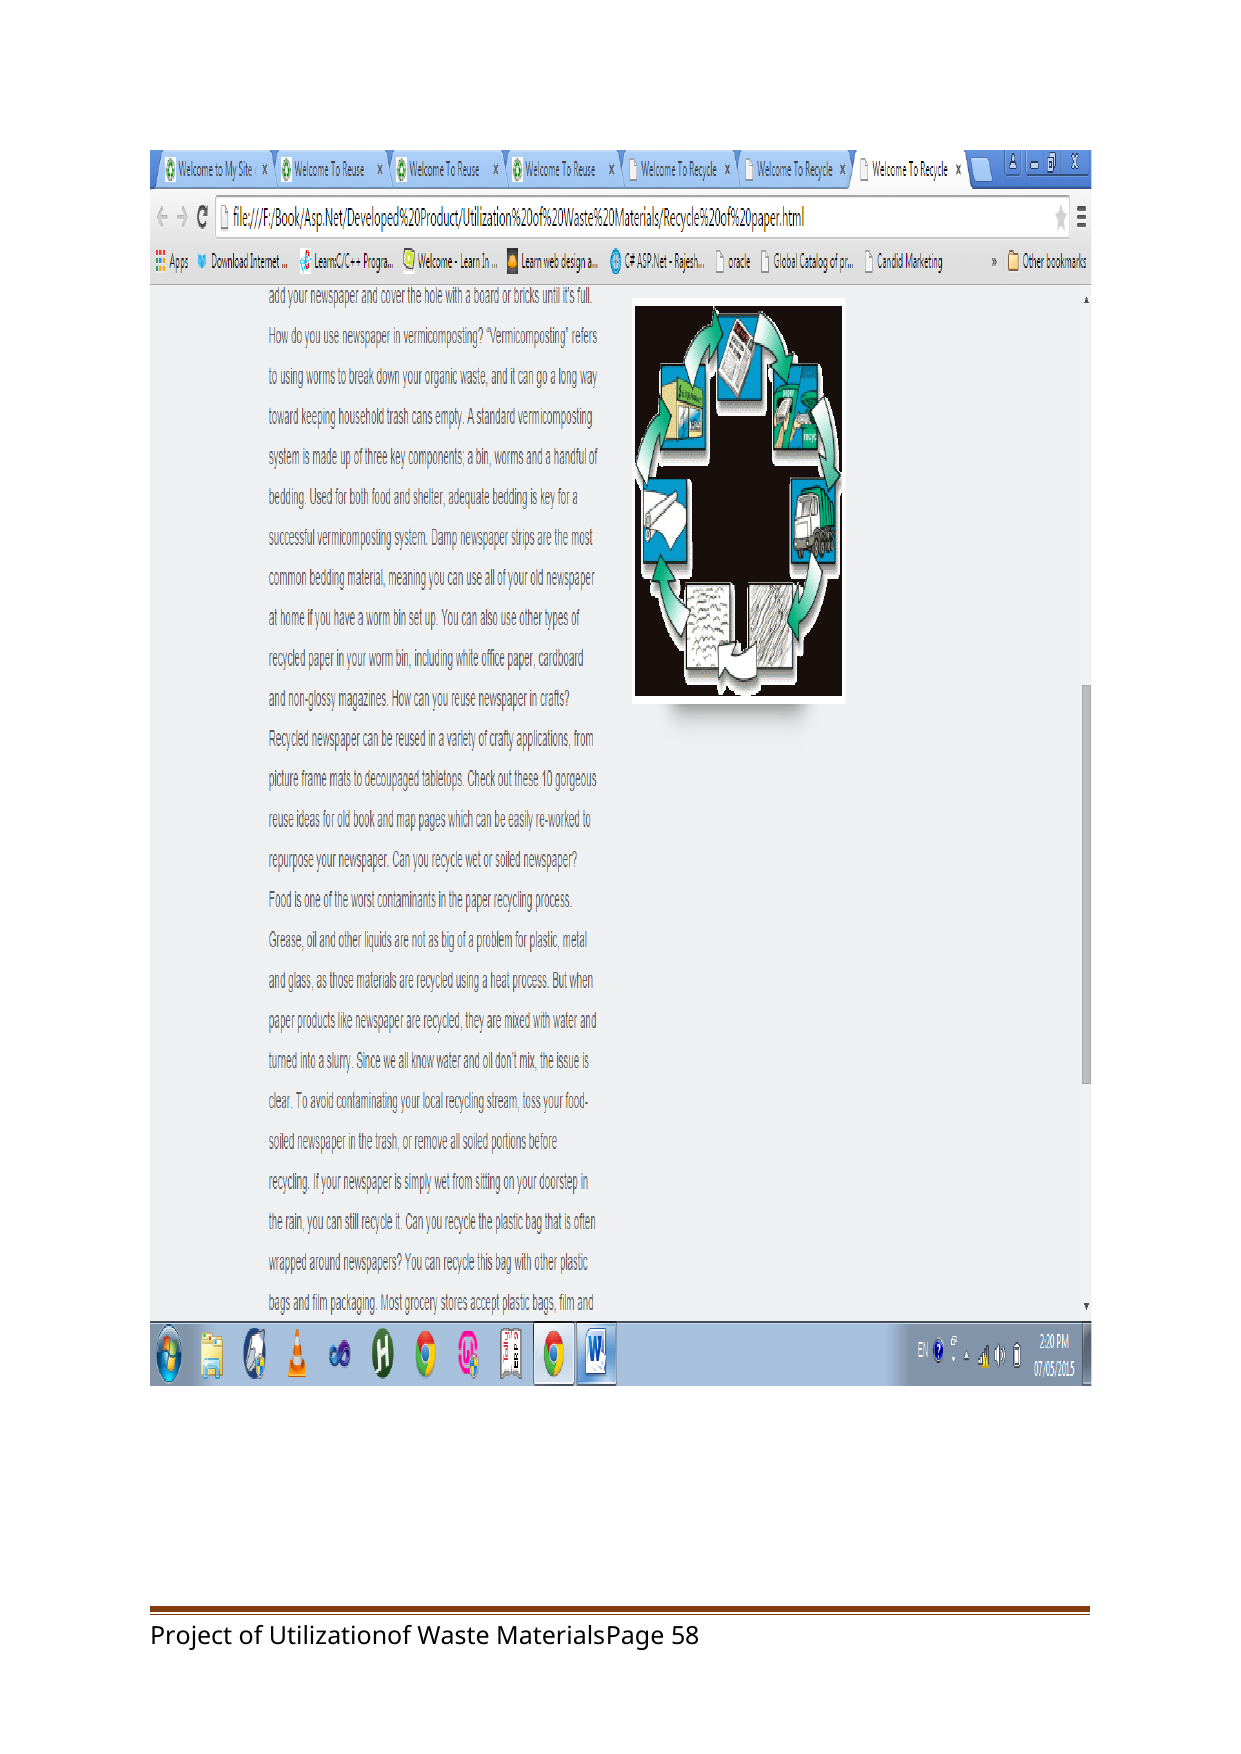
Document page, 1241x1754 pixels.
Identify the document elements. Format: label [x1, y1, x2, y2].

picture [150, 150, 1092, 1386]
